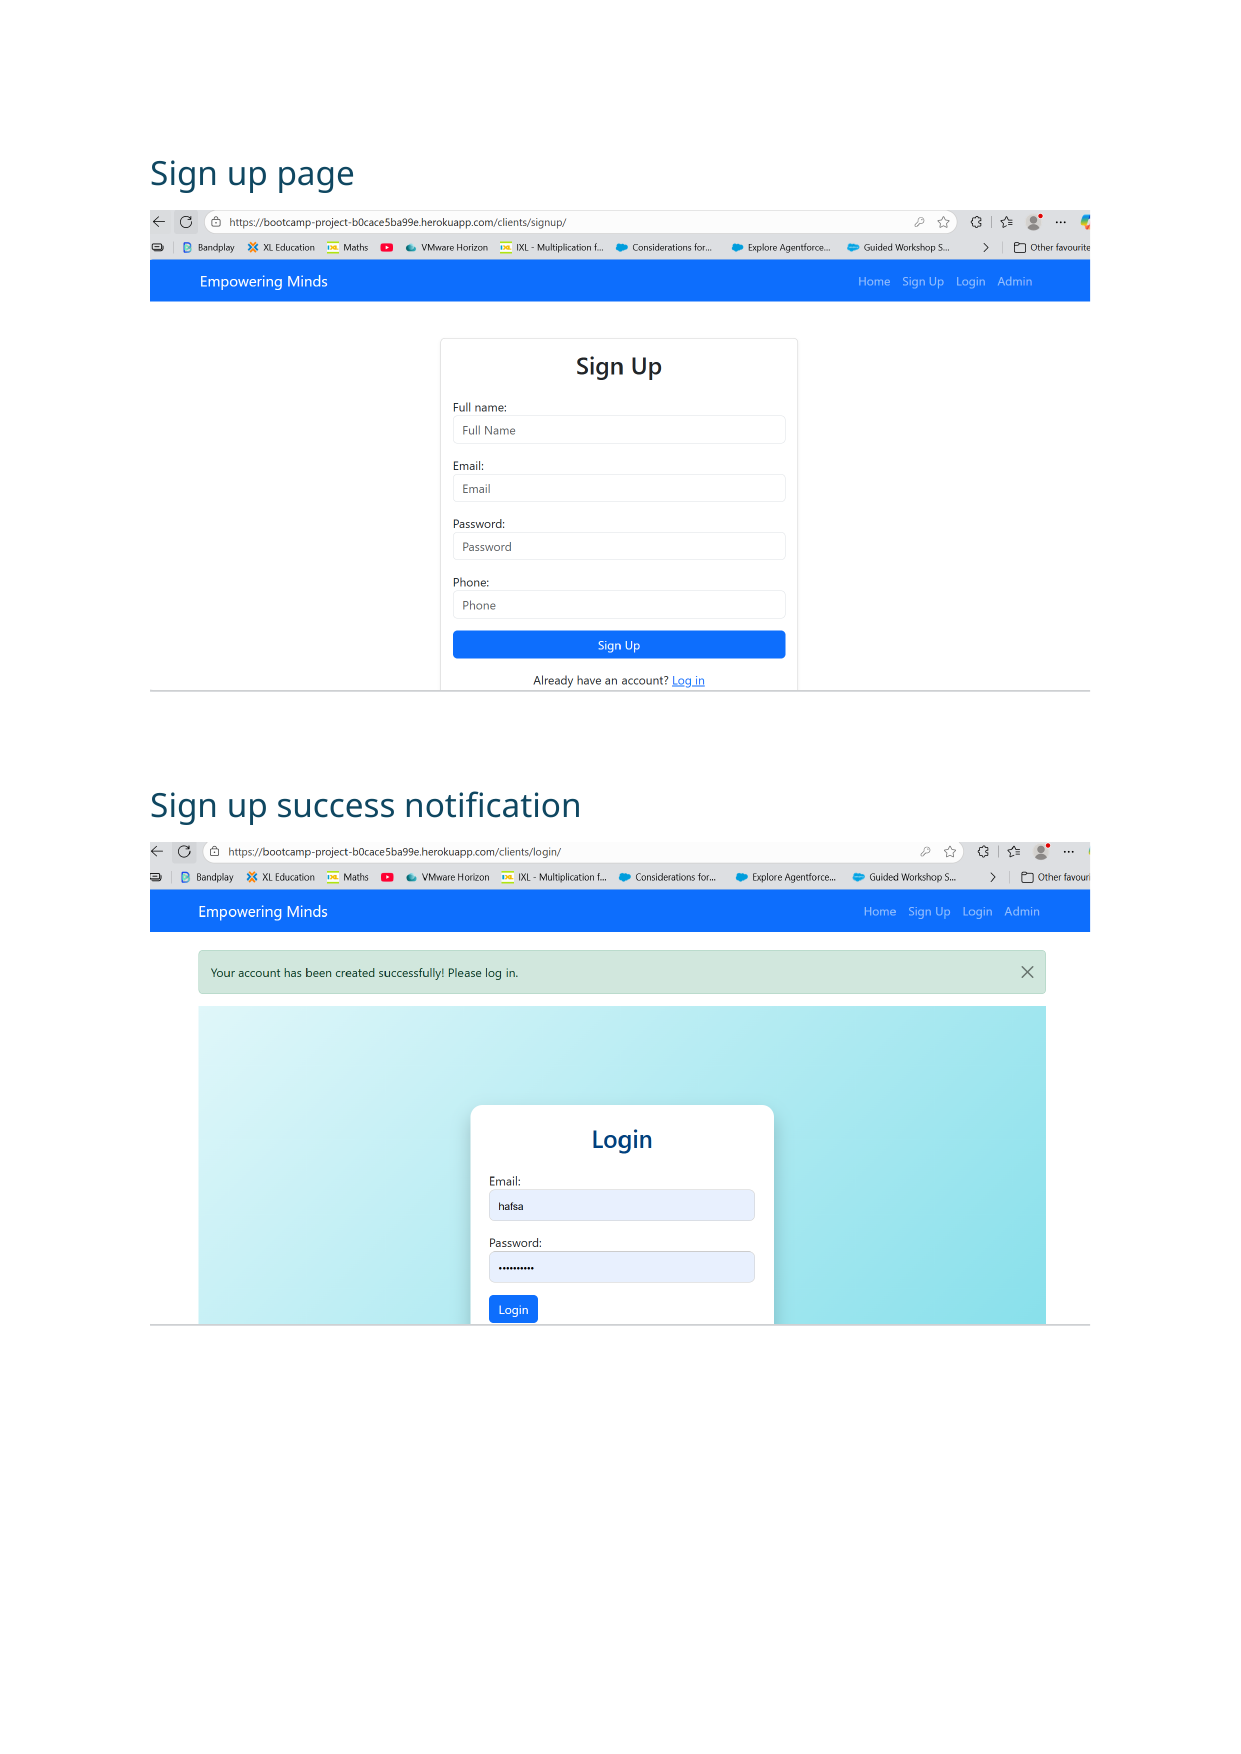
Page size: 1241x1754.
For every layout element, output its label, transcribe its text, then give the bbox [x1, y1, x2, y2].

picture [150, 210, 1091, 692]
subtitle Sign up page [150, 150, 1090, 195]
subtitle Sign up success notification [150, 782, 1090, 827]
picture [150, 842, 1091, 1326]
